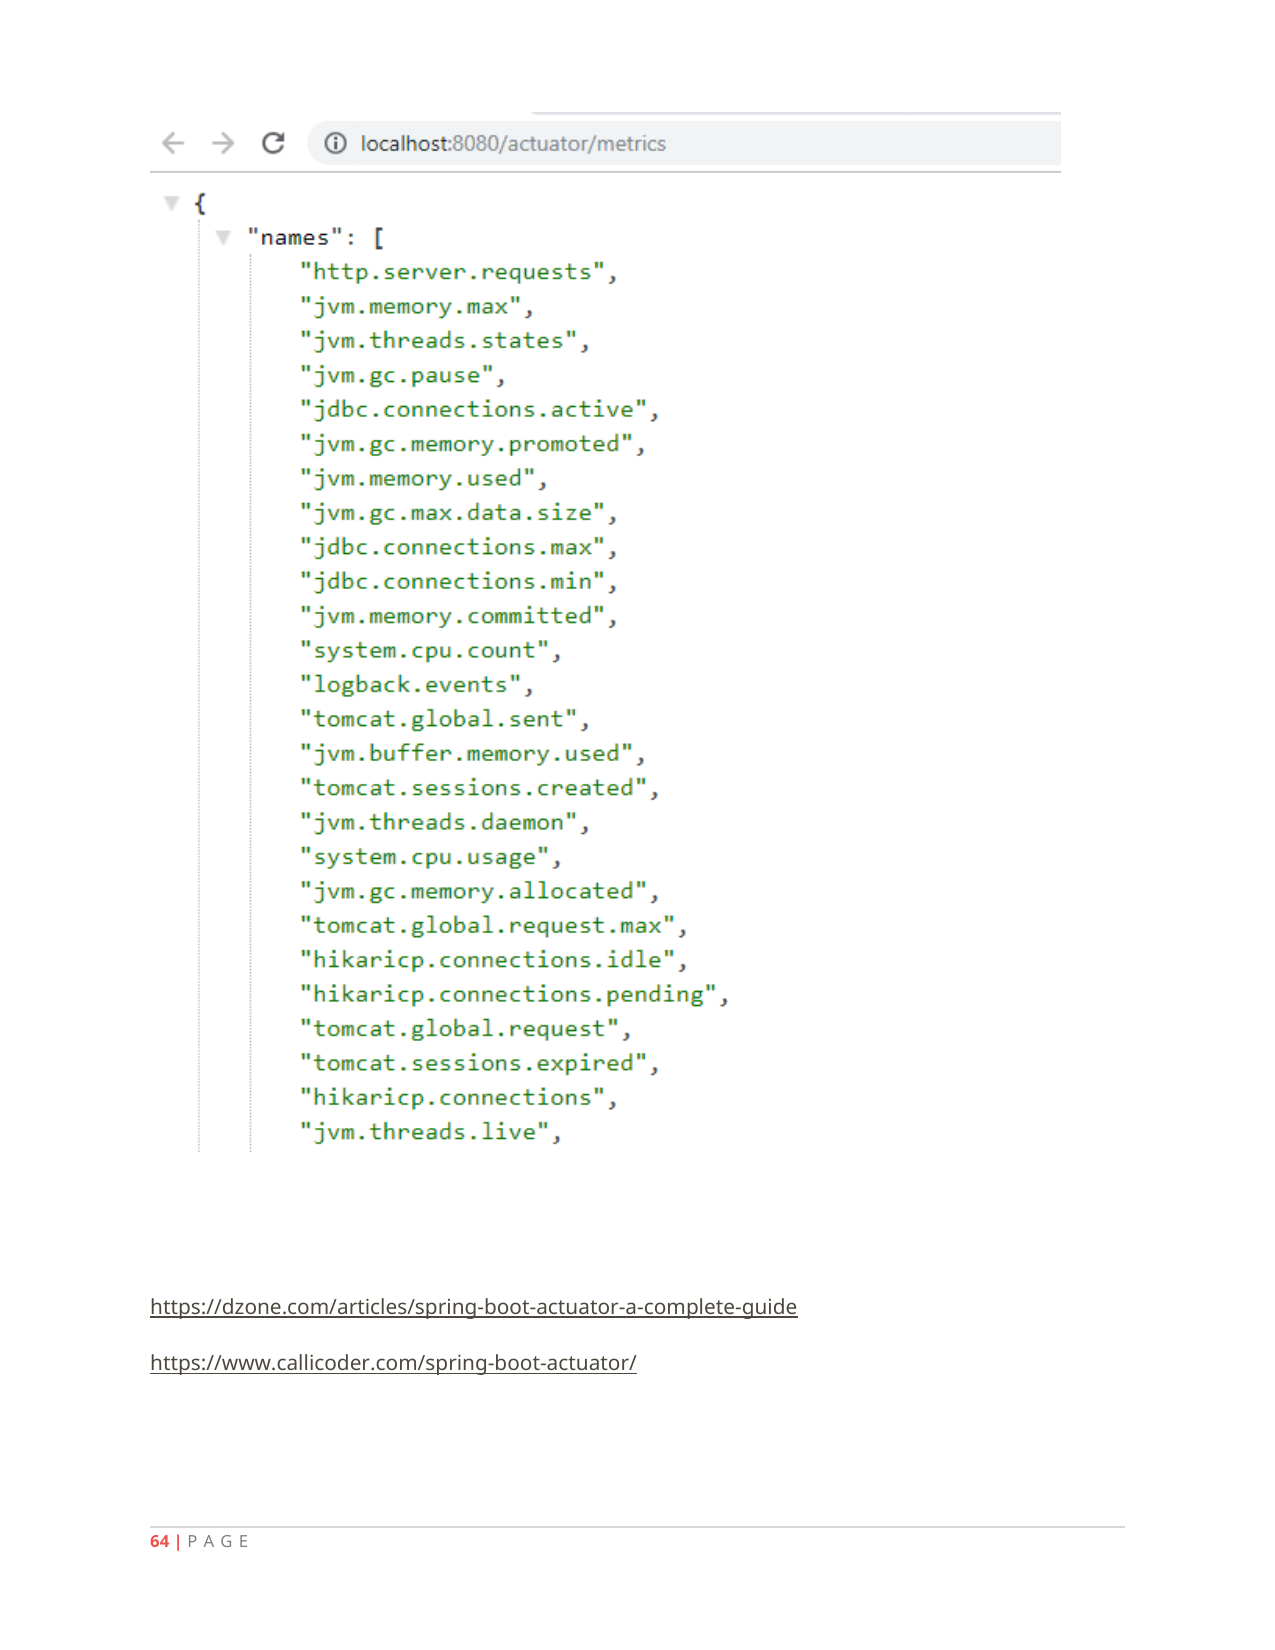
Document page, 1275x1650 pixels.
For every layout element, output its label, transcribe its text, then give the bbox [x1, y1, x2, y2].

picture [150, 112, 1061, 1152]
text https://dzone.com/articles/spring-boot-actuator-a-complete-guide [150, 1292, 1125, 1321]
text https://www.callicoder.com/spring-boot-actuator/ [150, 1348, 1125, 1377]
